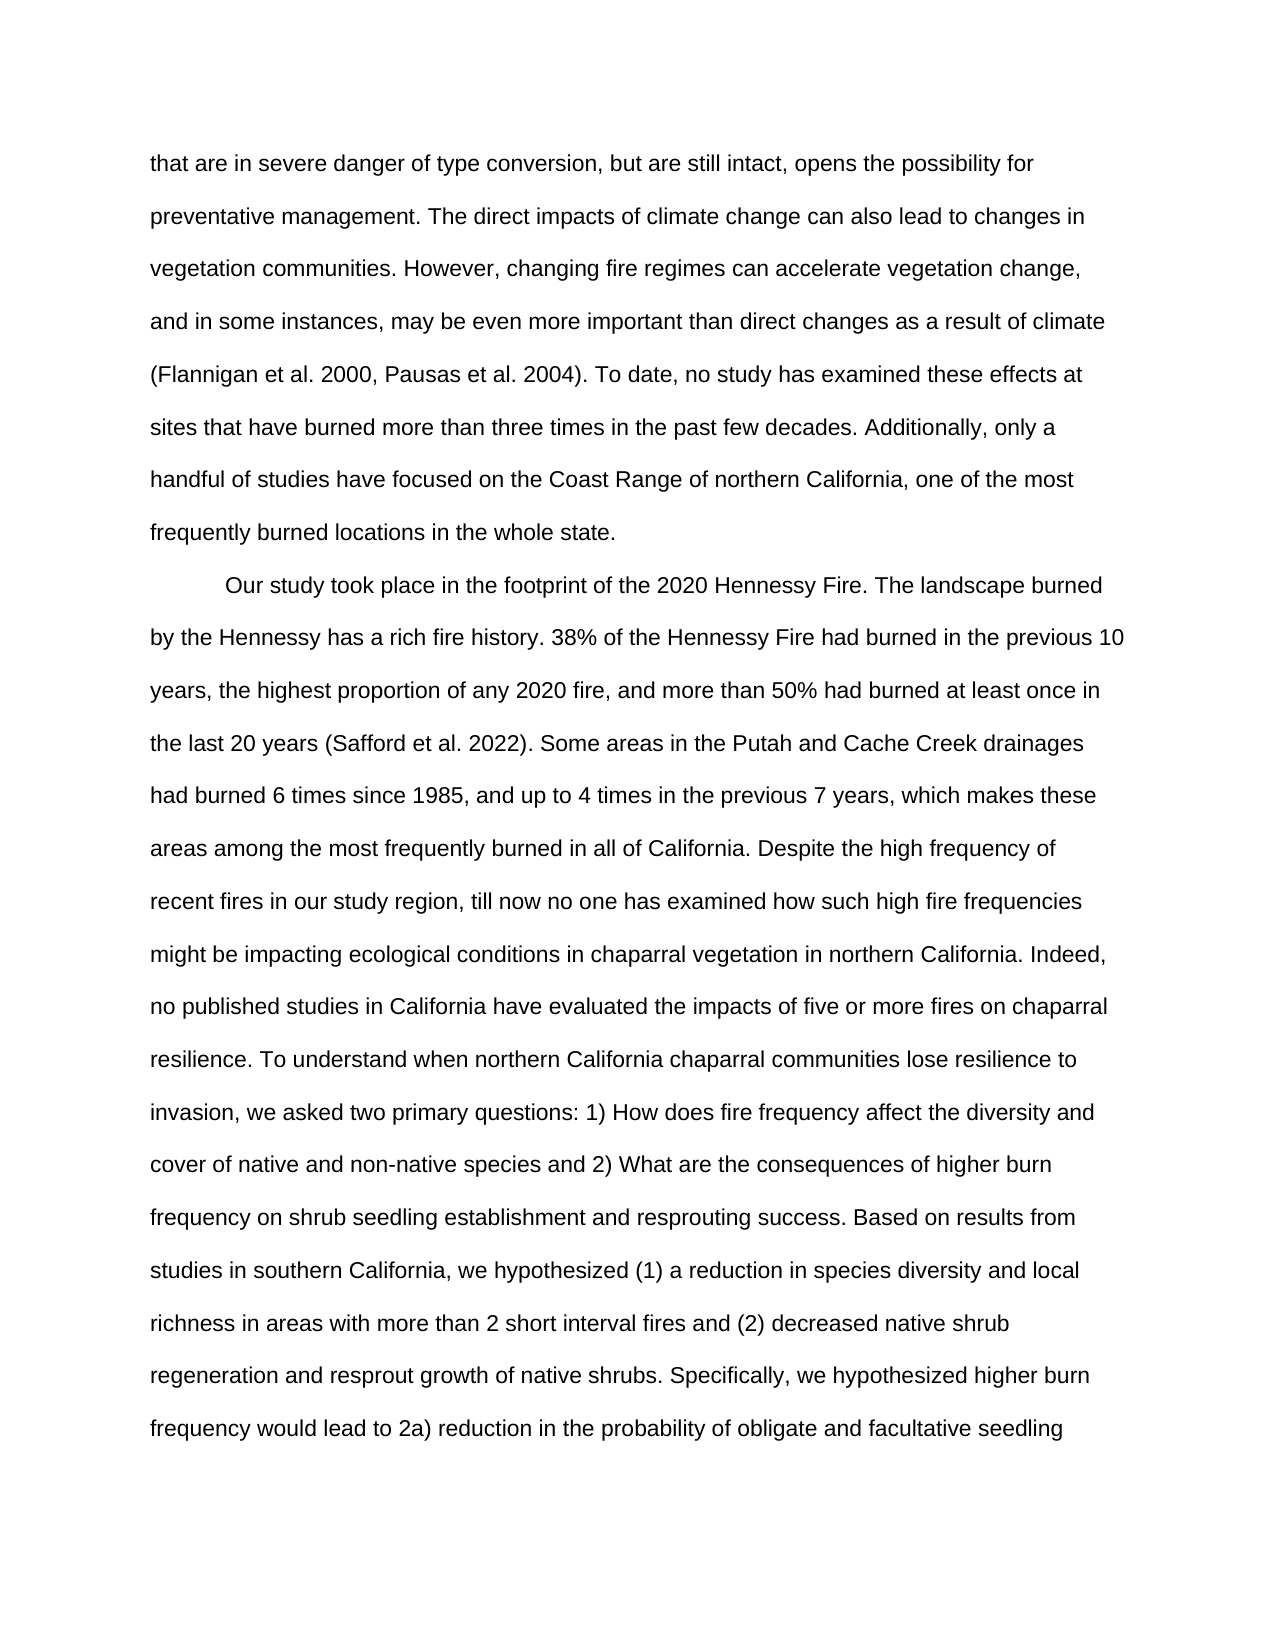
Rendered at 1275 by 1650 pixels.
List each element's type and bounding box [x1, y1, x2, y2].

text [150, 150, 1125, 545]
text [150, 572, 1125, 1441]
